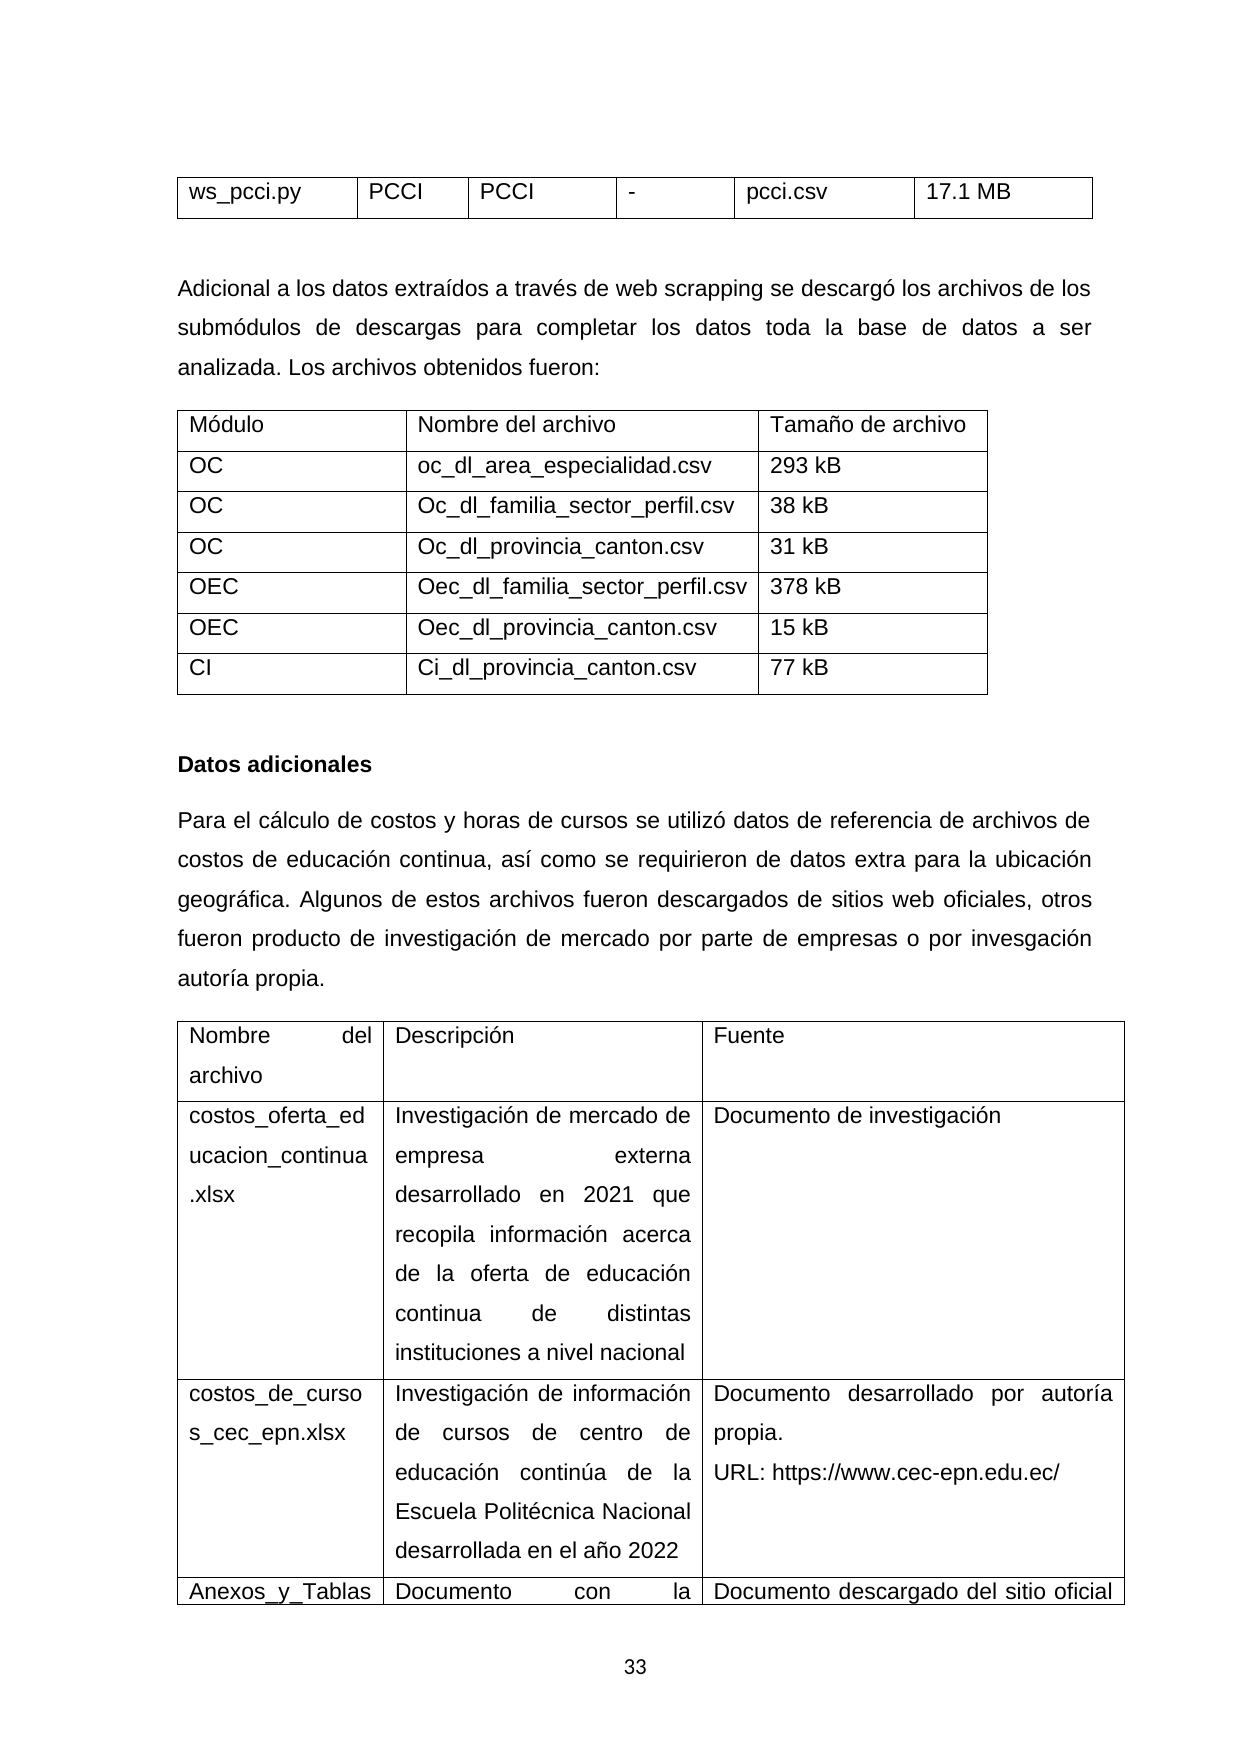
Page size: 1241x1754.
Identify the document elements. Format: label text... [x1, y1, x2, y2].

table_cell 38 kB [759, 492, 987, 532]
table_cell OC [178, 533, 406, 572]
table_header Fuente [703, 1022, 1124, 1101]
table_cell Documento desarrollado por autoría propia. URL: https://www.cec-epn.edu.ec/ [703, 1380, 1124, 1577]
table_cell ws_pcci.py [178, 178, 357, 218]
table_cell costos_oferta_educacion_continua.xlsx [178, 1102, 383, 1378]
text Adicional a los datos extraídos a través de web scrapping se descargó los archivos de los submódulos de descargas para completar los datos toda la base de datos a ser analizada. Los archivos obtenidos fueron: [177, 275, 1092, 380]
table_cell PCCI [358, 178, 468, 218]
table_cell OC [178, 452, 406, 491]
table_cell Documento de investigación [703, 1102, 1124, 1378]
table_cell costos_de_cursos_cec_epn.xlsx [178, 1380, 383, 1577]
table_header Nombre del archivo [407, 411, 758, 451]
table_cell 77 kB [759, 654, 987, 694]
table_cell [384, 1578, 702, 1604]
table_cell Investigación de información de cursos de centro de educación continúa de la Escuela Politécnica Nacional desarrollada en el año 2022 [384, 1380, 702, 1577]
table_cell 17.1 MB [915, 178, 1092, 218]
table_cell Ci_dl_provincia_canton.csv [407, 654, 758, 694]
table_cell Oec_dl_provincia_canton.csv [407, 614, 758, 653]
table_cell Investigación de mercado de empresa externa desarrollado en 2021 que recopila información acerca de la oferta de educación continua de distintas instituciones a nivel nacional [384, 1102, 702, 1378]
table_cell oc_dl_area_especialidad.csv [407, 452, 758, 491]
table_cell 293 kB [759, 452, 987, 491]
table_cell - [617, 178, 734, 218]
table_cell OEC [178, 573, 406, 613]
table_header Nombre del archivo [178, 1022, 383, 1101]
table_cell 31 kB [759, 533, 987, 572]
table_cell Oc_dl_familia_sector_perfil.csv [407, 492, 758, 532]
table_cell pcci.csv [735, 178, 914, 218]
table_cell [178, 1578, 383, 1604]
table_cell Oec_dl_familia_sector_perfil.csv [407, 573, 758, 613]
table_header Módulo [178, 411, 406, 451]
table_cell 378 kB [759, 573, 987, 613]
table_cell OEC [178, 614, 406, 653]
table_header Tamaño de archivo [759, 411, 987, 451]
text Para el cálculo de costos y horas de cursos se utilizó datos de referencia de archivos de costos de educación continua, así como se requirieron de datos extra para la ubicación geográfica. Algunos de estos archivos fueron descargados de sitios web oficiales, otros fueron producto de investigación de mercado por parte de empresas o por invesgación autoría propia. [177, 807, 1092, 991]
table_cell OC [178, 492, 406, 532]
text Datos adicionales [177, 751, 1092, 777]
table_cell CI [178, 654, 406, 694]
table_cell 15 kB [759, 614, 987, 653]
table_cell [703, 1578, 1124, 1604]
table_cell PCCI [469, 178, 616, 218]
table_cell Oc_dl_provincia_canton.csv [407, 533, 758, 572]
table_header Descripción [384, 1022, 702, 1101]
